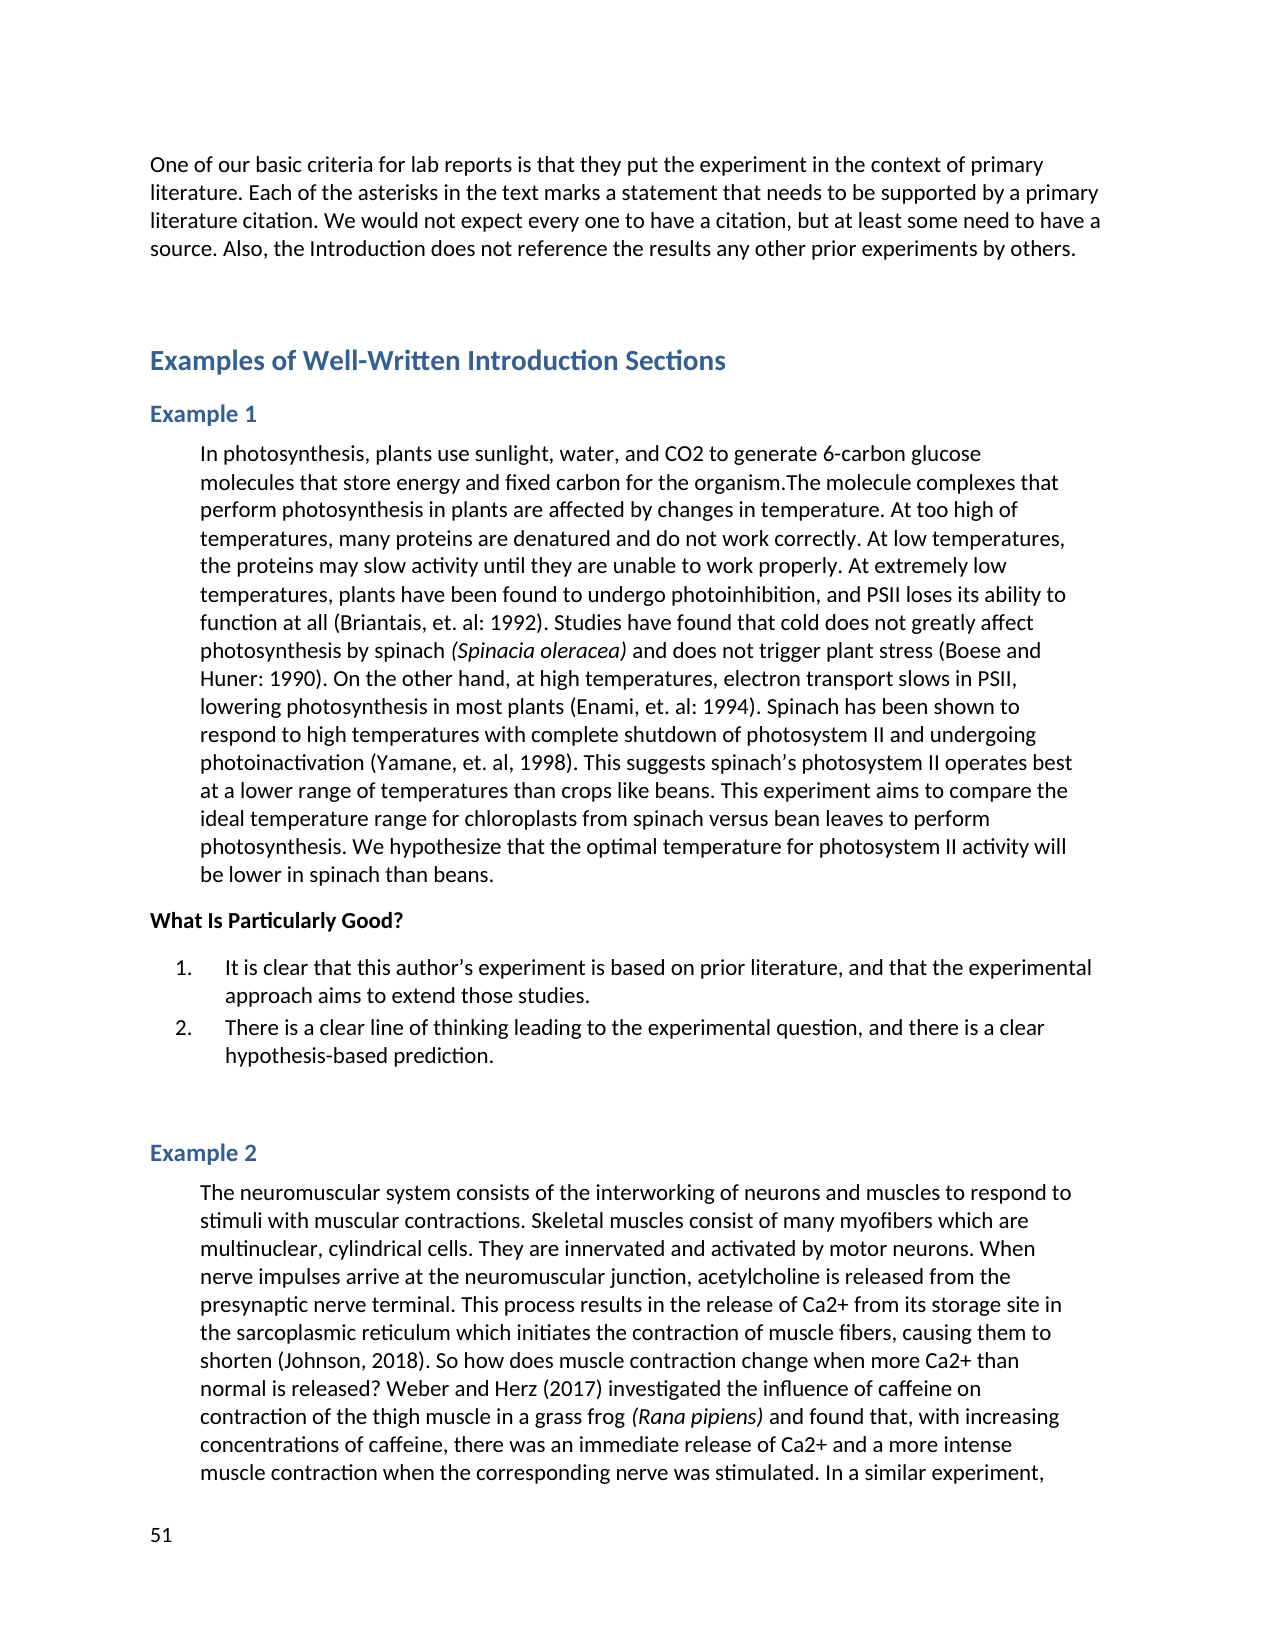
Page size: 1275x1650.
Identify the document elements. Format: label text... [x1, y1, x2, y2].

text What Is Particularly Good? [150, 907, 1125, 935]
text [200, 1178, 1075, 1486]
subtitle Example 1 [150, 399, 1125, 429]
text In photosynthesis, plants use sunlight, water, and CO2 to generate 6-carbon glucose molecules that store energy and fixed carbon for the organism.The molecule complexes that perform photosynthesis in plants are affected by changes in temperature. At too high of temperatures, many proteins are denatured and do not work correctly. At low temperatures, the proteins may slow activity until they are unable to work properly. At extremely low temperatures, plants have been found to undergo photoinhibition, and PSII loses its ability to function at all (Briantais, et. al: 1992). Studies have found that cold does not greatly affect photosynthesis by spinach (Spinacia oleracea) and does not trigger plant stress (Boese and Huner: 1990). On the other hand, at high temperatures, electron transport slows in PSII, lowering photosynthesis in most plants (Enami, et. al: 1994). Spinach has been shown to respond to high temperatures with complete shutdown of photosystem II and undergoing photoinactivation (Yamane, et. al, 1998). This suggests spinach’s photosystem II operates best at a lower range of temperatures than crops like beans. This experiment aims to compare the ideal temperature range for chloroplasts from spinach versus bean leaves to perform photosynthesis. We hypothesize that the optimal temperature for photosystem II activity will be lower in spinach than beans. [200, 439, 1075, 888]
list There is a clear line of thinking leading to the experimental question, and there is a clear hypothesis-based prediction. [175, 1013, 1125, 1069]
text One of our basic criteria for lab reports is that they put the experiment in the context of primary literature. Each of the asterisks in the text marks a statement that needs to be supported by a primary literature citation. We would not expect every one to have a citation, but at least some need to have a source. Also, the Introduction does not reference the results any other prior experiments by others. [150, 150, 1125, 262]
list It is clear that this author’s experiment is based on prior literature, and that the experimental approach aims to extend those studies. [175, 953, 1125, 1009]
subtitle Examples of Well-Written Introduction Sections [150, 342, 1125, 378]
subtitle Example 2 [150, 1137, 1125, 1167]
